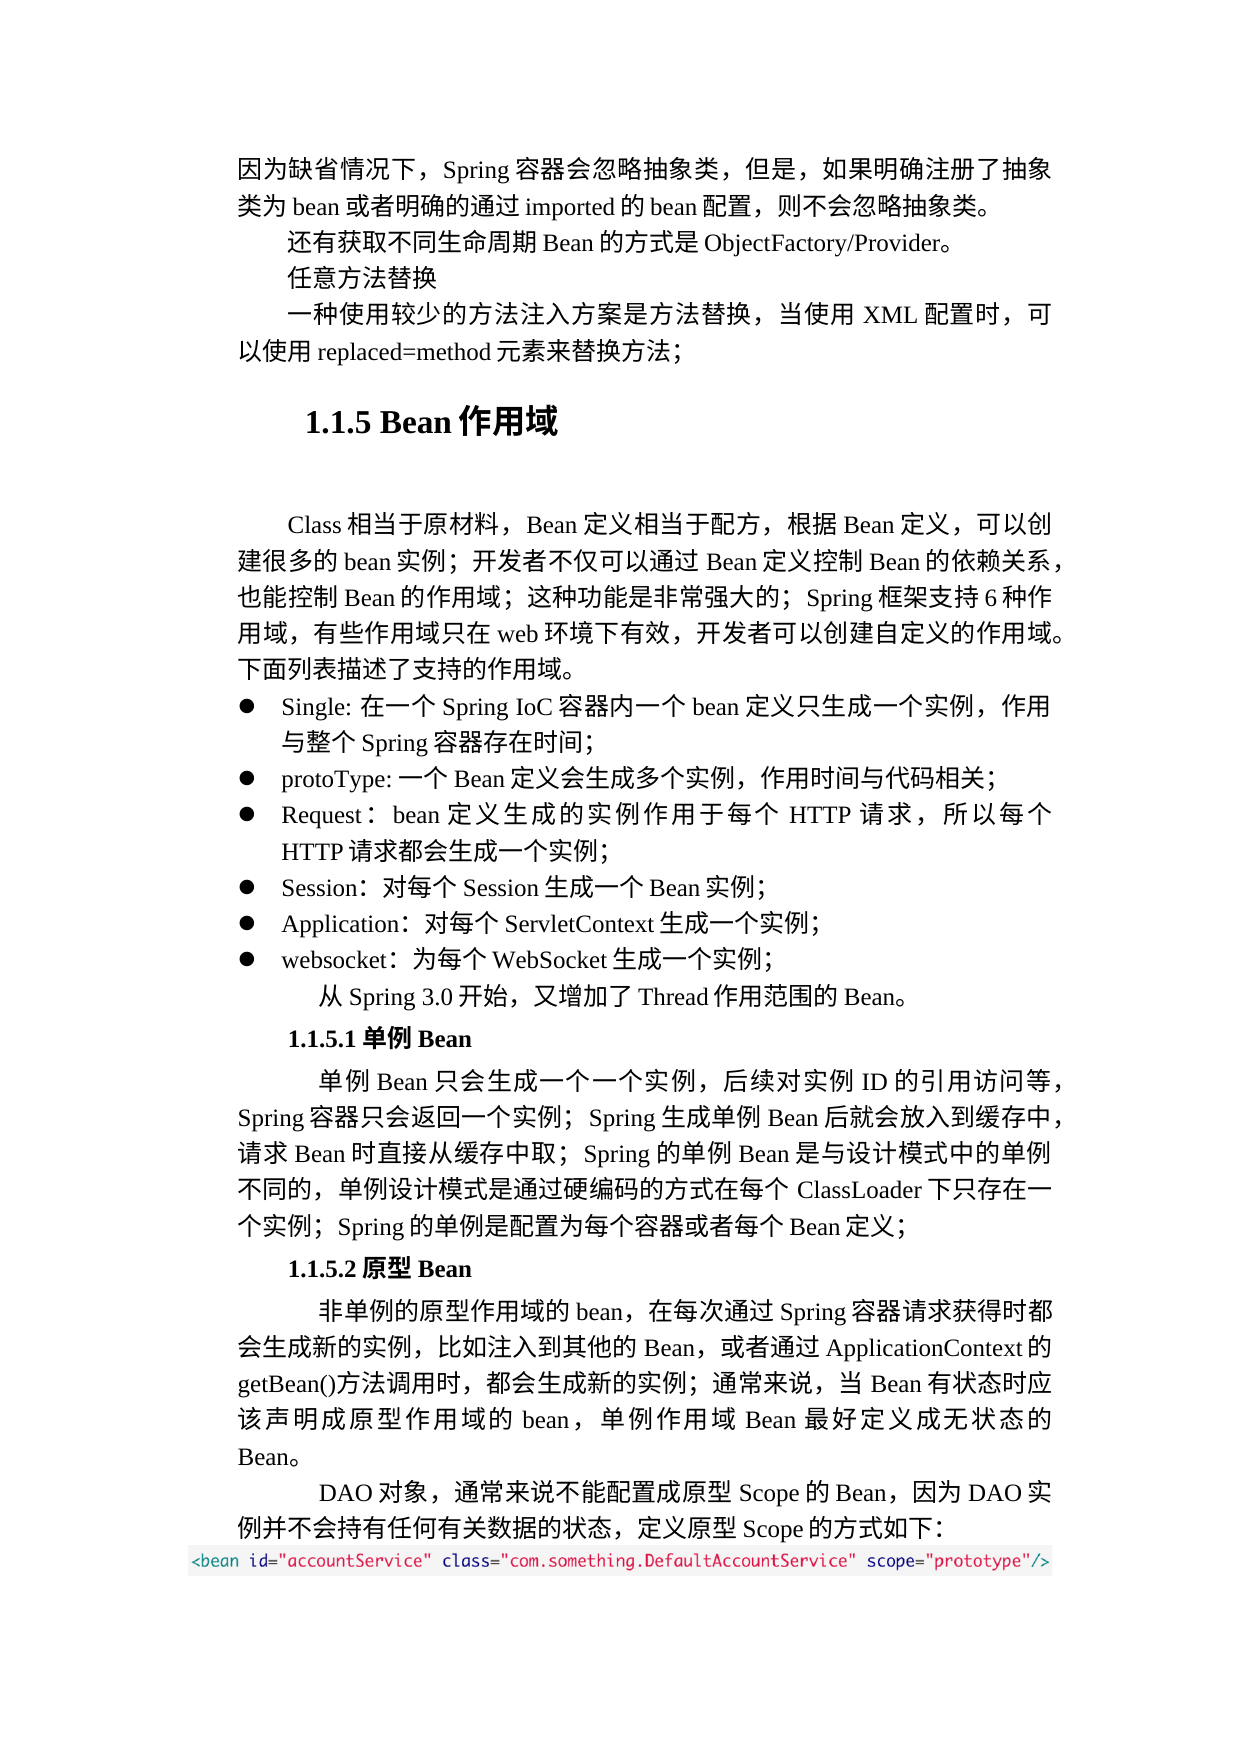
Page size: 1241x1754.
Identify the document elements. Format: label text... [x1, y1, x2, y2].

picture [187, 1545, 1053, 1576]
list Request：bean定义生成的实例作用于每个HTTP请求，所以每个HTTP请求都会生成一个实例； [237, 795, 1053, 867]
text 单例Bean只会生成一个一个实例，后续对实例ID的引用访问等，Spring容器只会返回一个实例；Spring生成单例Bean后就会放入到缓存中，请求Bean时直接从缓存中取；Spring的单例Bean是与设计模式中的单例不同的，单例设计模式是通过硬编码的方式在每个ClassLoader下只存在一个实例；Spring的单例是配置为每个容器或者每个Bean定义； [237, 1061, 1053, 1242]
list Single: 在一个Spring IoC容器内一个bean定义只生成一个实例，作用与整个Spring容器存在时间； [237, 686, 1053, 759]
text Class相当于原材料，Bean定义相当于配方，根据Bean定义，可以创建很多的bean实例；开发者不仅可以通过Bean定义控制Bean的依赖关系，也能控制Bean的作用域；这种功能是非常强大的；Spring框架支持6种作用域，有些作用域只在web环境下有效，开发者可以创建自定义的作用域。下面列表描述了支持的作用域。 [237, 505, 1053, 686]
subtitle 1.1.5.1 单例Bean [237, 1019, 1053, 1055]
subtitle 1.1.5 Bean作用域 [237, 394, 1053, 443]
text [237, 150, 1053, 222]
list Session：对每个Session生成一个Bean实例； [237, 867, 1053, 904]
text 还有获取不同生命周期Bean的方式是ObjectFactory/Provider。 [237, 222, 1053, 259]
text DAO对象，通常来说不能配置成原型Scope的Bean，因为DAO实例并不会持有任何有关数据的状态，定义原型Scope的方式如下： [237, 1472, 1053, 1545]
list websocket：为每个WebSocket生成一个实例； [237, 940, 1053, 976]
text 非单例的原型作用域的bean，在每次通过Spring容器请求获得时都会生成新的实例，比如注入到其他的Bean，或者通过ApplicationContext的getBean()方法调用时，都会生成新的实例；通常来说，当Bean有状态时应该声明成原型作用域的bean，单例作用域Bean最好定义成无状态的Bean。 [237, 1291, 1053, 1472]
text 从Spring 3.0开始，又增加了Thread作用范围的Bean。 [237, 976, 1053, 1012]
list Application：对每个ServletContext生成一个实例； [237, 904, 1053, 940]
text 任意方法替换 [237, 259, 1053, 295]
text 一种使用较少的方法注入方案是方法替换，当使用XML配置时，可以使用replaced=method元素来替换方法； [237, 295, 1053, 367]
list protoType: 一个Bean定义会生成多个实例，作用时间与代码相关； [237, 759, 1053, 795]
subtitle 1.1.5.2 原型Bean [237, 1249, 1053, 1285]
